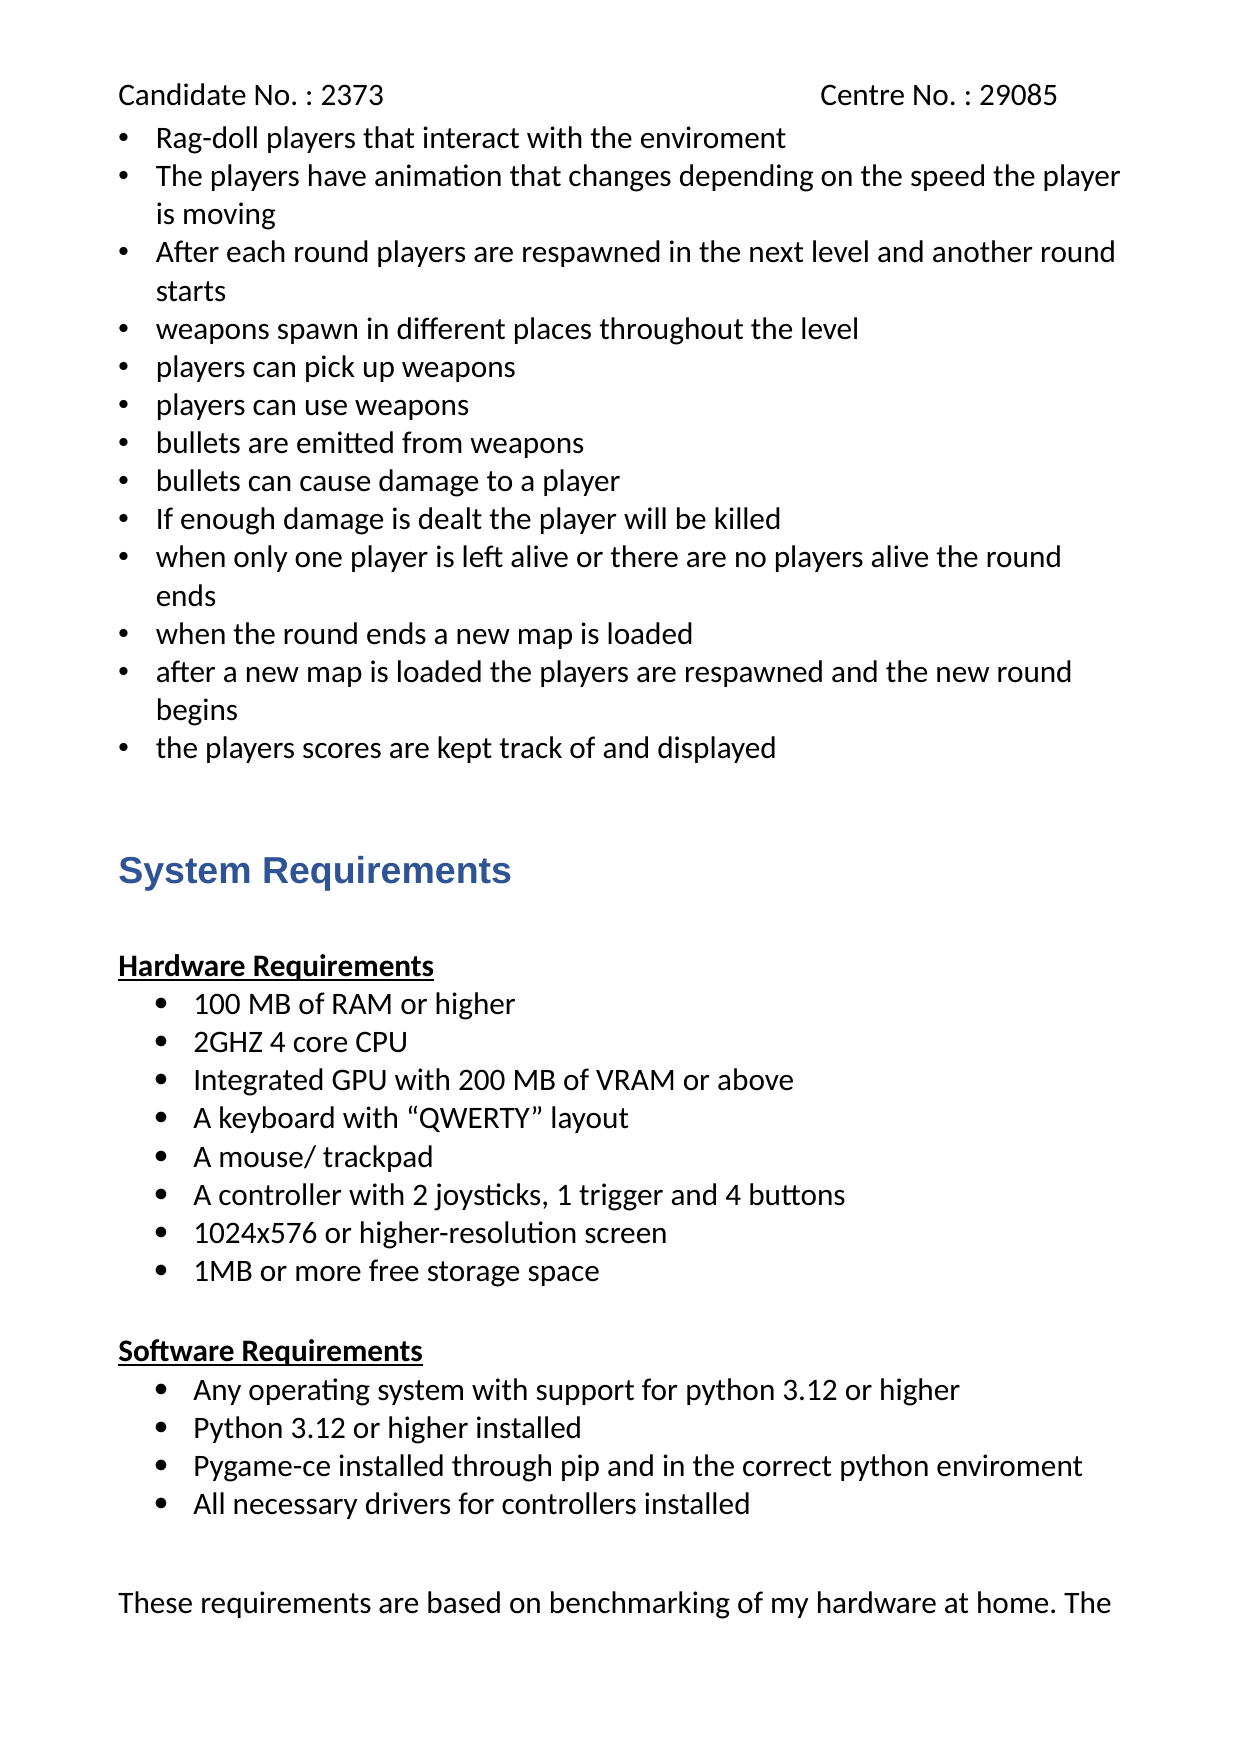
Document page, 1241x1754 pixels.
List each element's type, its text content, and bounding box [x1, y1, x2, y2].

list Python 3.12 or higher installed [156, 1408, 1122, 1446]
list 2GHZ 4 core CPU [156, 1022, 1122, 1060]
list Pygame-ce installed through pip and in the correct python enviroment [156, 1446, 1122, 1484]
list If enough damage is dealt the player will be killed [118, 499, 1122, 537]
list 1024x576 or higher-resolution screen [156, 1213, 1122, 1251]
list after a new map is loaded the players are respawned and the new round begins [118, 652, 1122, 728]
list when only one player is left alive or there are no players alive the round ends [118, 537, 1122, 614]
list when the round ends a new map is loaded [118, 614, 1122, 652]
subtitle Hardware Requirements [118, 946, 1122, 984]
list 100 MB of RAM or higher [156, 984, 1122, 1022]
list The players have animation that changes depending on the speed the player is moving [118, 156, 1122, 232]
list Integrated GPU with 200 MB of VRAM or above [156, 1060, 1122, 1098]
list A controller with 2 joysticks, 1 trigger and 4 buttons [156, 1175, 1122, 1213]
list 1MB or more free storage space [156, 1251, 1122, 1289]
list weapons spawn in different places throughout the level [118, 309, 1122, 347]
list All necessary drivers for controllers installed [156, 1484, 1122, 1522]
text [118, 1583, 1122, 1621]
list Rag-doll players that interact with the enviroment [118, 118, 1122, 156]
list A mouse/ trackpad [156, 1137, 1122, 1175]
list bullets can cause damage to a player [118, 461, 1122, 499]
list the players scores are kept track of and displayed [118, 728, 1122, 766]
list players can pick up weapons [118, 347, 1122, 385]
list Any operating system with support for python 3.12 or higher [156, 1369, 1122, 1408]
list After each round players are respawned in the next level and another round starts [118, 232, 1122, 309]
list players can use weapons [118, 385, 1122, 423]
subtitle Software Requirements [118, 1331, 1122, 1369]
list A keyboard with “QWERTY” layout [156, 1098, 1122, 1137]
subtitle System Requirements [118, 848, 1122, 891]
list bullets are emitted from weapons [118, 423, 1122, 461]
